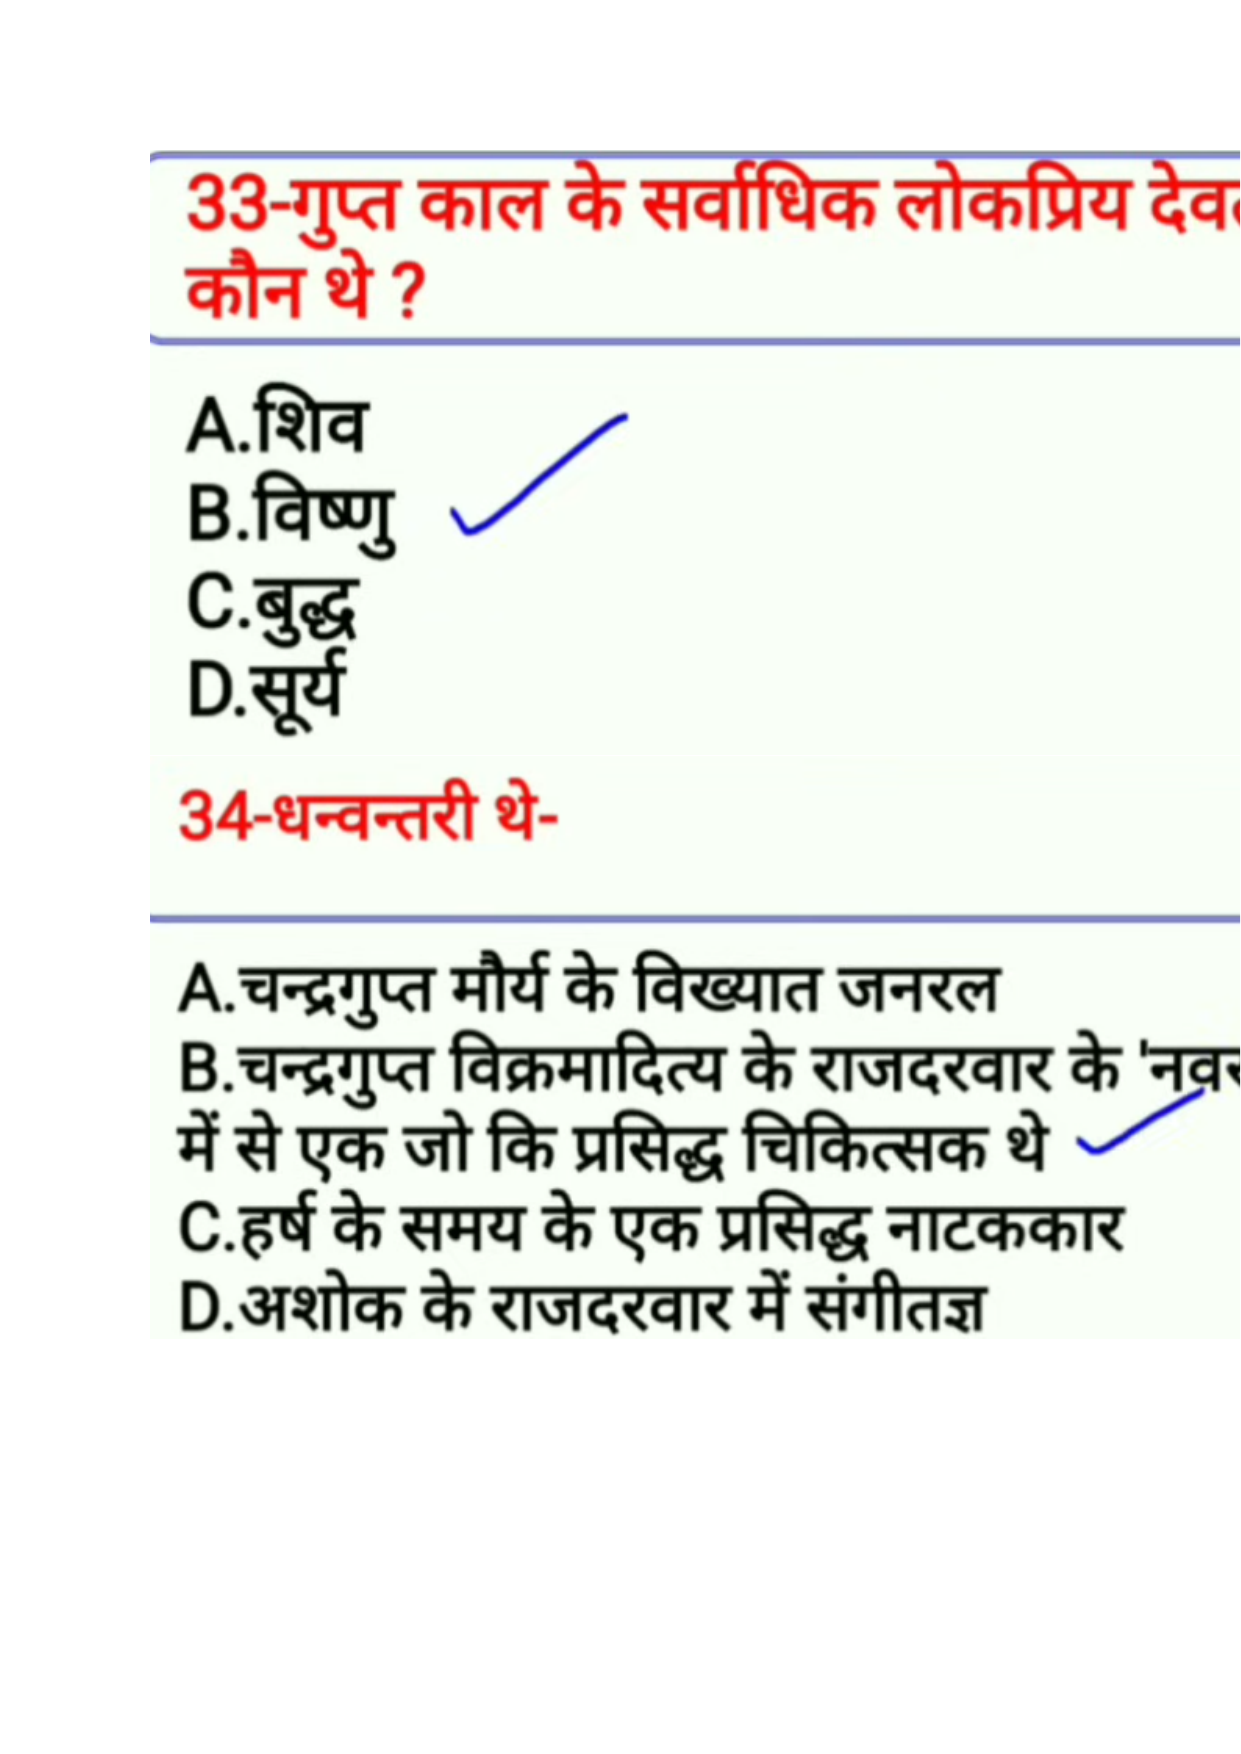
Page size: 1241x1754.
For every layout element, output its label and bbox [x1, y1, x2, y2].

picture [150, 756, 1241, 1339]
picture [150, 150, 1241, 755]
